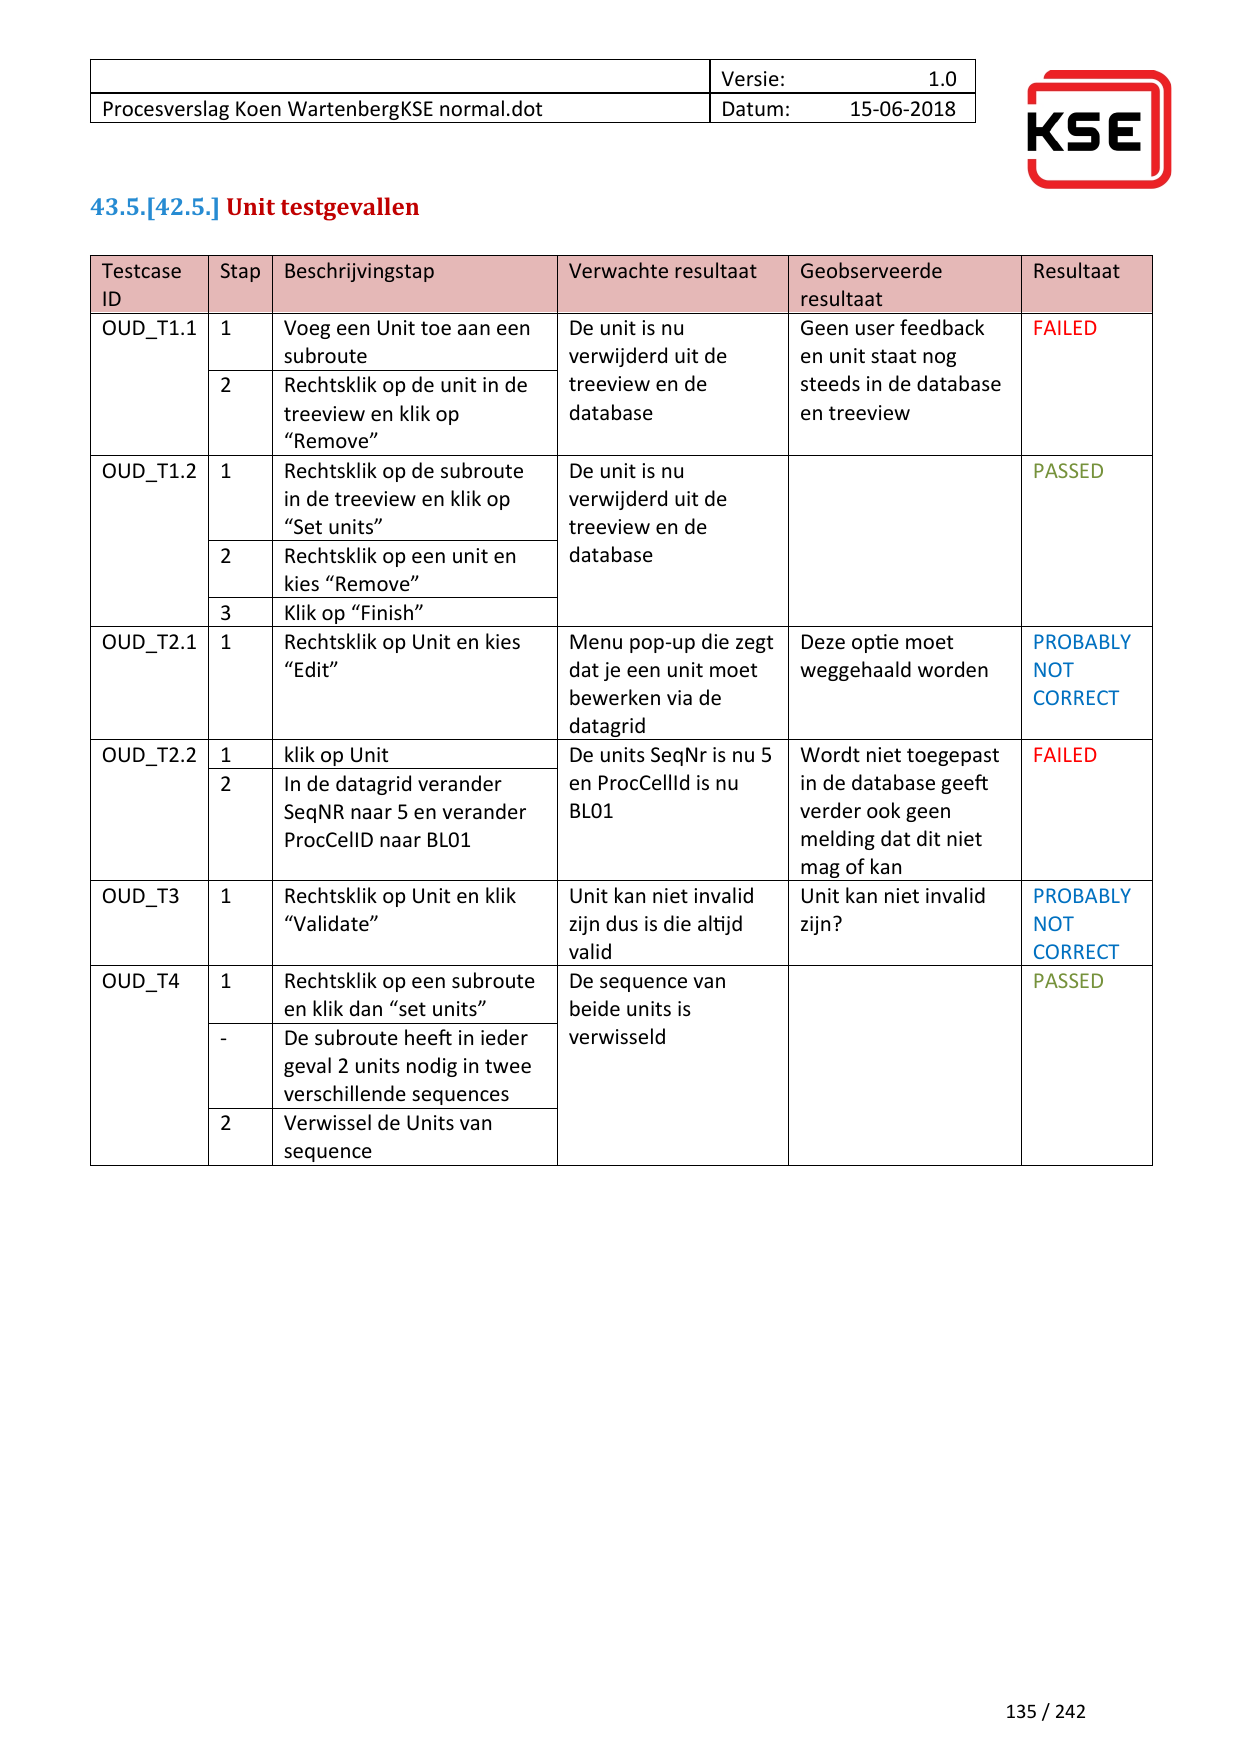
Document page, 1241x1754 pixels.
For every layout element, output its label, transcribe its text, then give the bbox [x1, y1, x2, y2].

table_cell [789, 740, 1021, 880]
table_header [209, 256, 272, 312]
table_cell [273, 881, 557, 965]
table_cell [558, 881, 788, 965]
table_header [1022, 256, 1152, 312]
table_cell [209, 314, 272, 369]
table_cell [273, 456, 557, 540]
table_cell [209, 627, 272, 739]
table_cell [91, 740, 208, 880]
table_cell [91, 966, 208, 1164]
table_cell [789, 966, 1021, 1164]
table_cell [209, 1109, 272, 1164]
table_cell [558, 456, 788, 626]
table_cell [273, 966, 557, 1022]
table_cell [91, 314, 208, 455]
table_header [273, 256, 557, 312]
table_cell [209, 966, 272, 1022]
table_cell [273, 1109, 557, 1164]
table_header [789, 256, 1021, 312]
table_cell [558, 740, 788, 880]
picture [1027, 70, 1172, 189]
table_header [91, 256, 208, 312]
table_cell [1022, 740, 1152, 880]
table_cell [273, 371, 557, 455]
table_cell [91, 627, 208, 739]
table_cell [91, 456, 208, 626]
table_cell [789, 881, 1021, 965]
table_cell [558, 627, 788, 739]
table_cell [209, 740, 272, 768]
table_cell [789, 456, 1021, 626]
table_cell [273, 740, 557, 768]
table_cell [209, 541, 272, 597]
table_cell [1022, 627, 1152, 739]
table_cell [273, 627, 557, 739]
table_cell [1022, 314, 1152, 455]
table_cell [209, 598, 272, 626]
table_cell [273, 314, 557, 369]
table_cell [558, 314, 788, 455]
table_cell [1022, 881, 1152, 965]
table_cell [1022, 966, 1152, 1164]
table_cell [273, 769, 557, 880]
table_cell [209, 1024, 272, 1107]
subtitle Unit testgevallen [90, 192, 1150, 221]
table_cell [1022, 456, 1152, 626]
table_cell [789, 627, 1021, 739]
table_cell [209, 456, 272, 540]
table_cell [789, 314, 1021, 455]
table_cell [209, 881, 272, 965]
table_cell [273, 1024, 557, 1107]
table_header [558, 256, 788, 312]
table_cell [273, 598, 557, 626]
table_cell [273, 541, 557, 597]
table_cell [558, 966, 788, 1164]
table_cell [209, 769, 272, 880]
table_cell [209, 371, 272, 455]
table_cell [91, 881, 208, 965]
